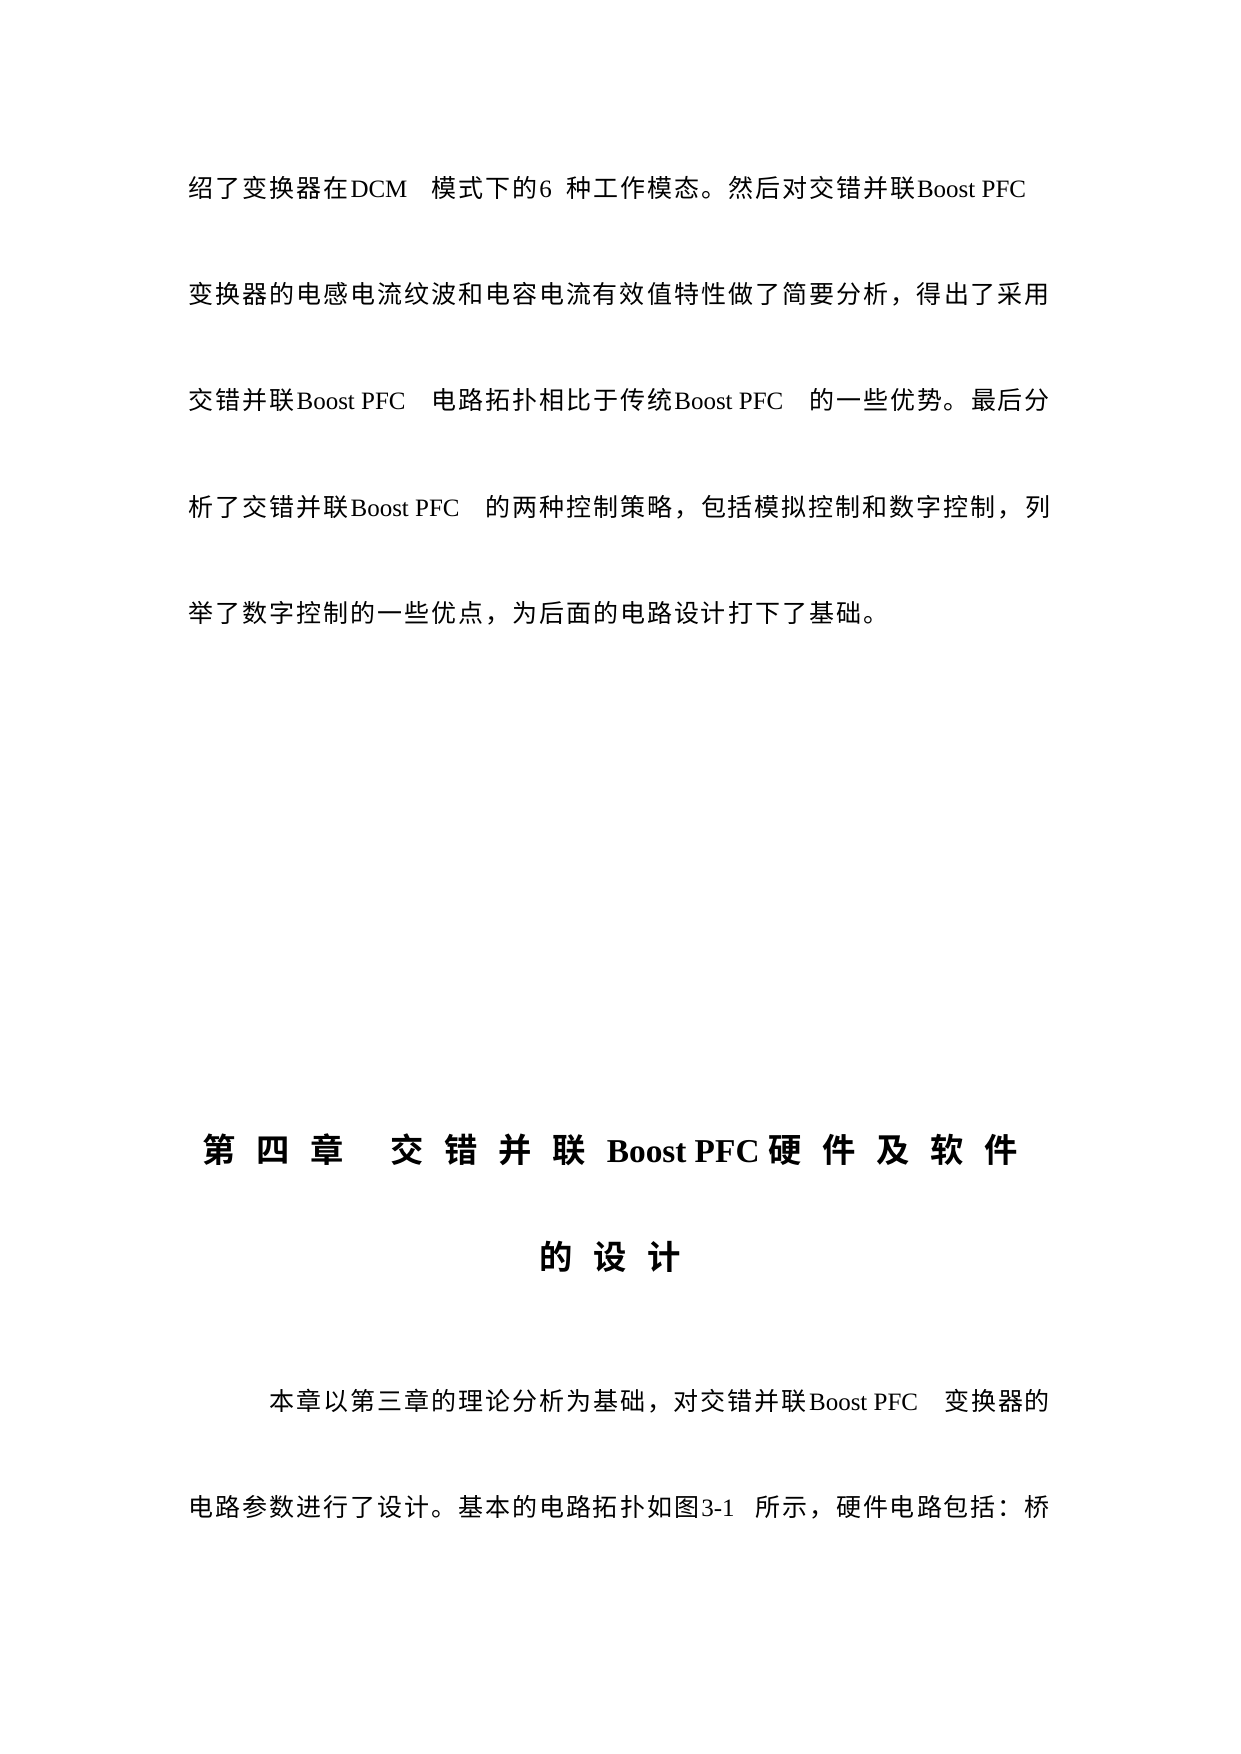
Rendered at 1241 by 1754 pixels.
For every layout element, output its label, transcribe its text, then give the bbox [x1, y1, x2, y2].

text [188, 1364, 1052, 1541]
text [188, 151, 1052, 647]
text 第四章 交错并联Boost PFC硬件及软件的设计 [188, 1113, 1052, 1290]
